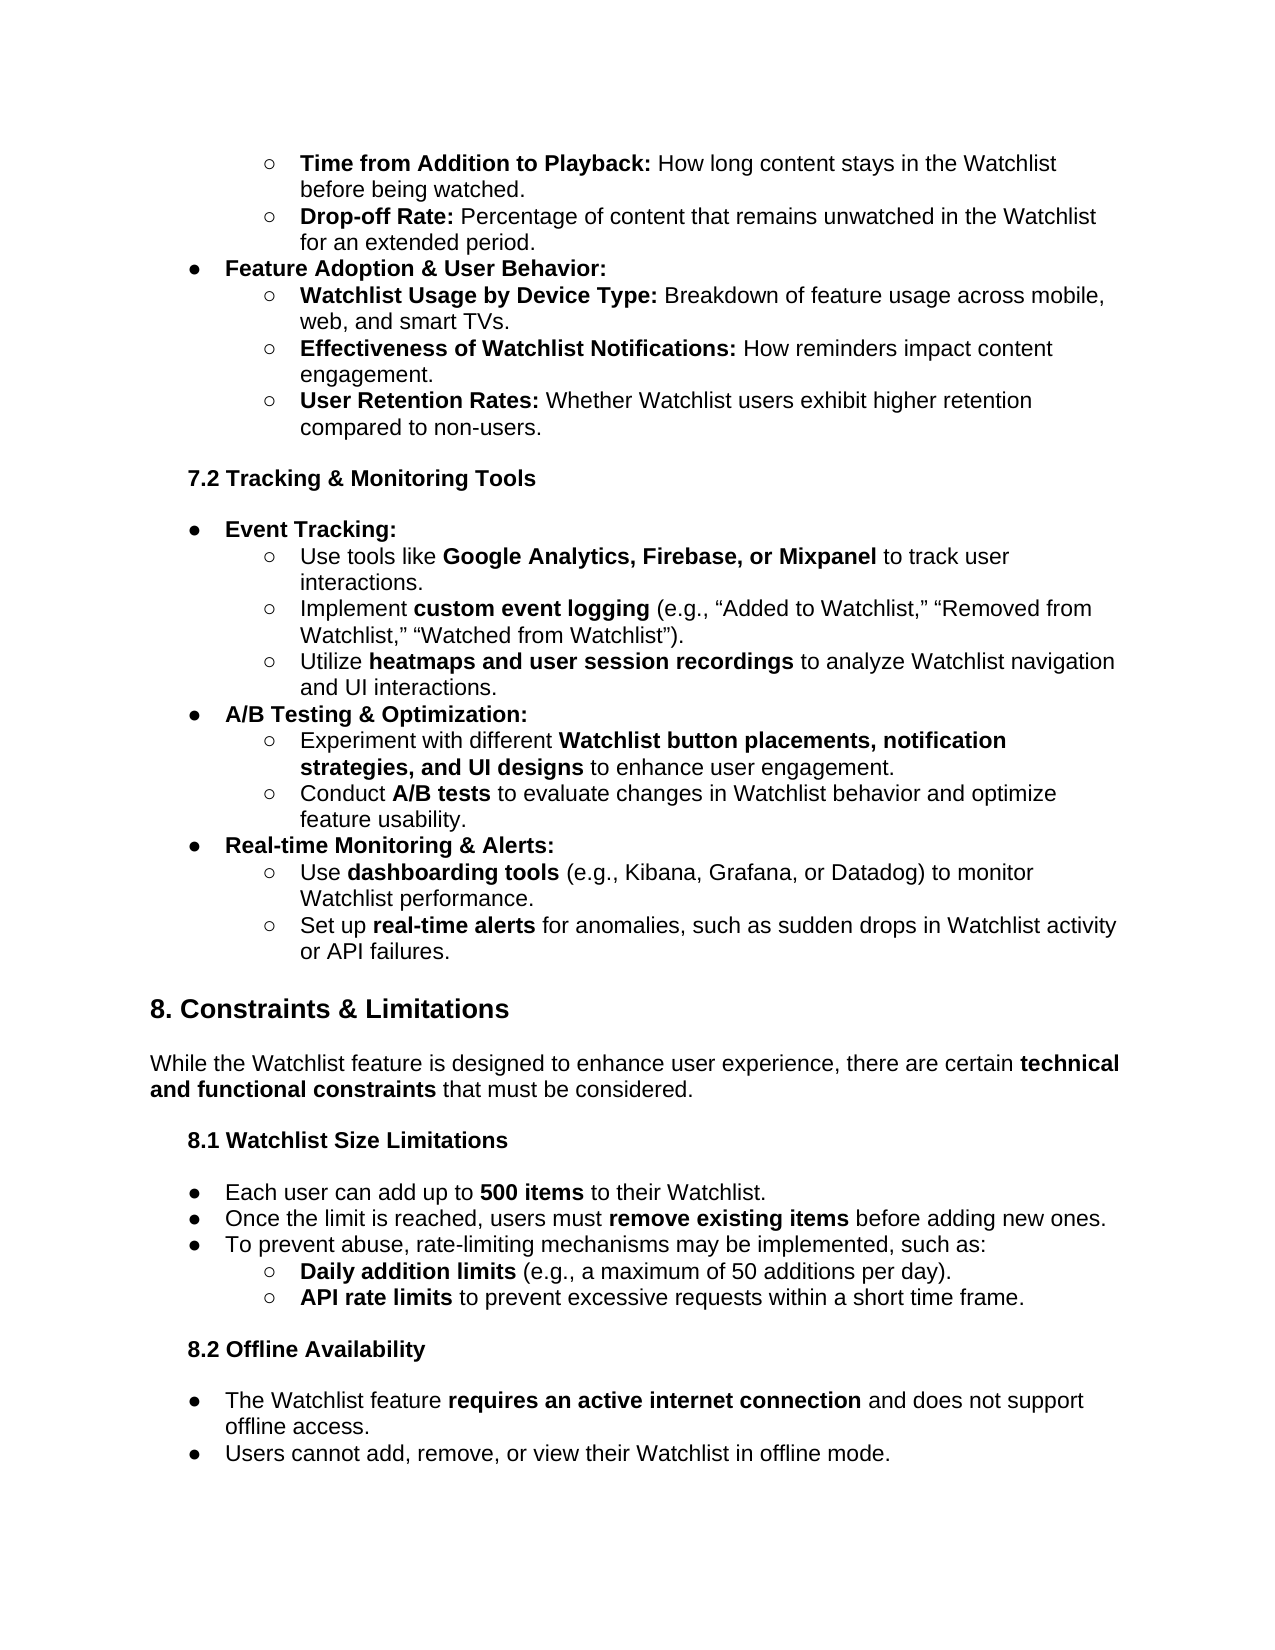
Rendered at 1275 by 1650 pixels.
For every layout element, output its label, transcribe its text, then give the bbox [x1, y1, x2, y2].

subtitle 8. Constraints & Limitations [150, 993, 1125, 1025]
text While the Watchlist feature is designed to enhance user experience, there are certain technical and functional constraints that must be considered. [150, 1050, 1125, 1102]
list Users cannot add, remove, or view their Watchlist in offline mode. [187, 1439, 1125, 1466]
list Effectiveness of Watchlist Notifications: How reminders impact content engagement. [262, 334, 1125, 387]
list Feature Adoption & User Behavior: [187, 255, 1125, 282]
subtitle 7.2 Tracking & Monitoring Tools [187, 465, 1125, 491]
list Implement custom event logging (e.g., “Added to Watchlist,” “Removed from Watchlist,” “Watched from Watchlist”). [262, 595, 1125, 648]
list To prevent abuse, rate-limiting mechanisms may be implemented, such as: [187, 1231, 1125, 1258]
list Once the limit is reached, users must remove existing items before adding new ones. [187, 1205, 1125, 1231]
list Experiment with different Watchlist button placements, notification strategies, and UI designs to enhance user engagement. [262, 727, 1125, 780]
list Conduct A/B tests to evaluate changes in Watchlist behavior and optimize feature usability. [262, 780, 1125, 832]
subtitle 8.1 Watchlist Size Limitations [187, 1127, 1125, 1154]
list Watchlist Usage by Device Type: Breakdown of feature usage across mobile, web, and smart TVs. [262, 282, 1125, 334]
list Each user can add up to 500 items to their Watchlist. [187, 1179, 1125, 1205]
list Time from Addition to Playback: How long content stays in the Watchlist before being watched. [262, 150, 1125, 203]
list Event Tracking: [187, 516, 1125, 543]
subtitle 8.2 Offline Availability [187, 1336, 1125, 1362]
list API rate limits to prevent excessive requests within a short time frame. [262, 1284, 1125, 1311]
list A/B Testing & Optimization: [187, 701, 1125, 727]
list Use tools like Google Analytics, Firebase, or Mixpanel to track user interactions. [262, 543, 1125, 595]
list User Retention Rates: Whether Watchlist users exhibit higher retention compared to non-users. [262, 387, 1125, 440]
list Drop-off Rate: Percentage of content that remains unwatched in the Watchlist for an extended period. [262, 203, 1125, 255]
list Use dashboarding tools (e.g., Kibana, Grafana, or Datadog) to monitor Watchlist performance. [262, 859, 1125, 912]
list Set up real-time alerts for anomalies, such as sudden drops in Watchlist activity or API failures. [262, 912, 1125, 964]
list Daily addition limits (e.g., a maximum of 50 additions per day). [262, 1258, 1125, 1284]
list Real-time Monitoring & Alerts: [187, 832, 1125, 859]
list The Watchlist feature requires an active internet connection and does not support offline access. [187, 1387, 1125, 1439]
list Utilize heatmaps and user session recordings to analyze Watchlist navigation and UI interactions. [262, 648, 1125, 701]
